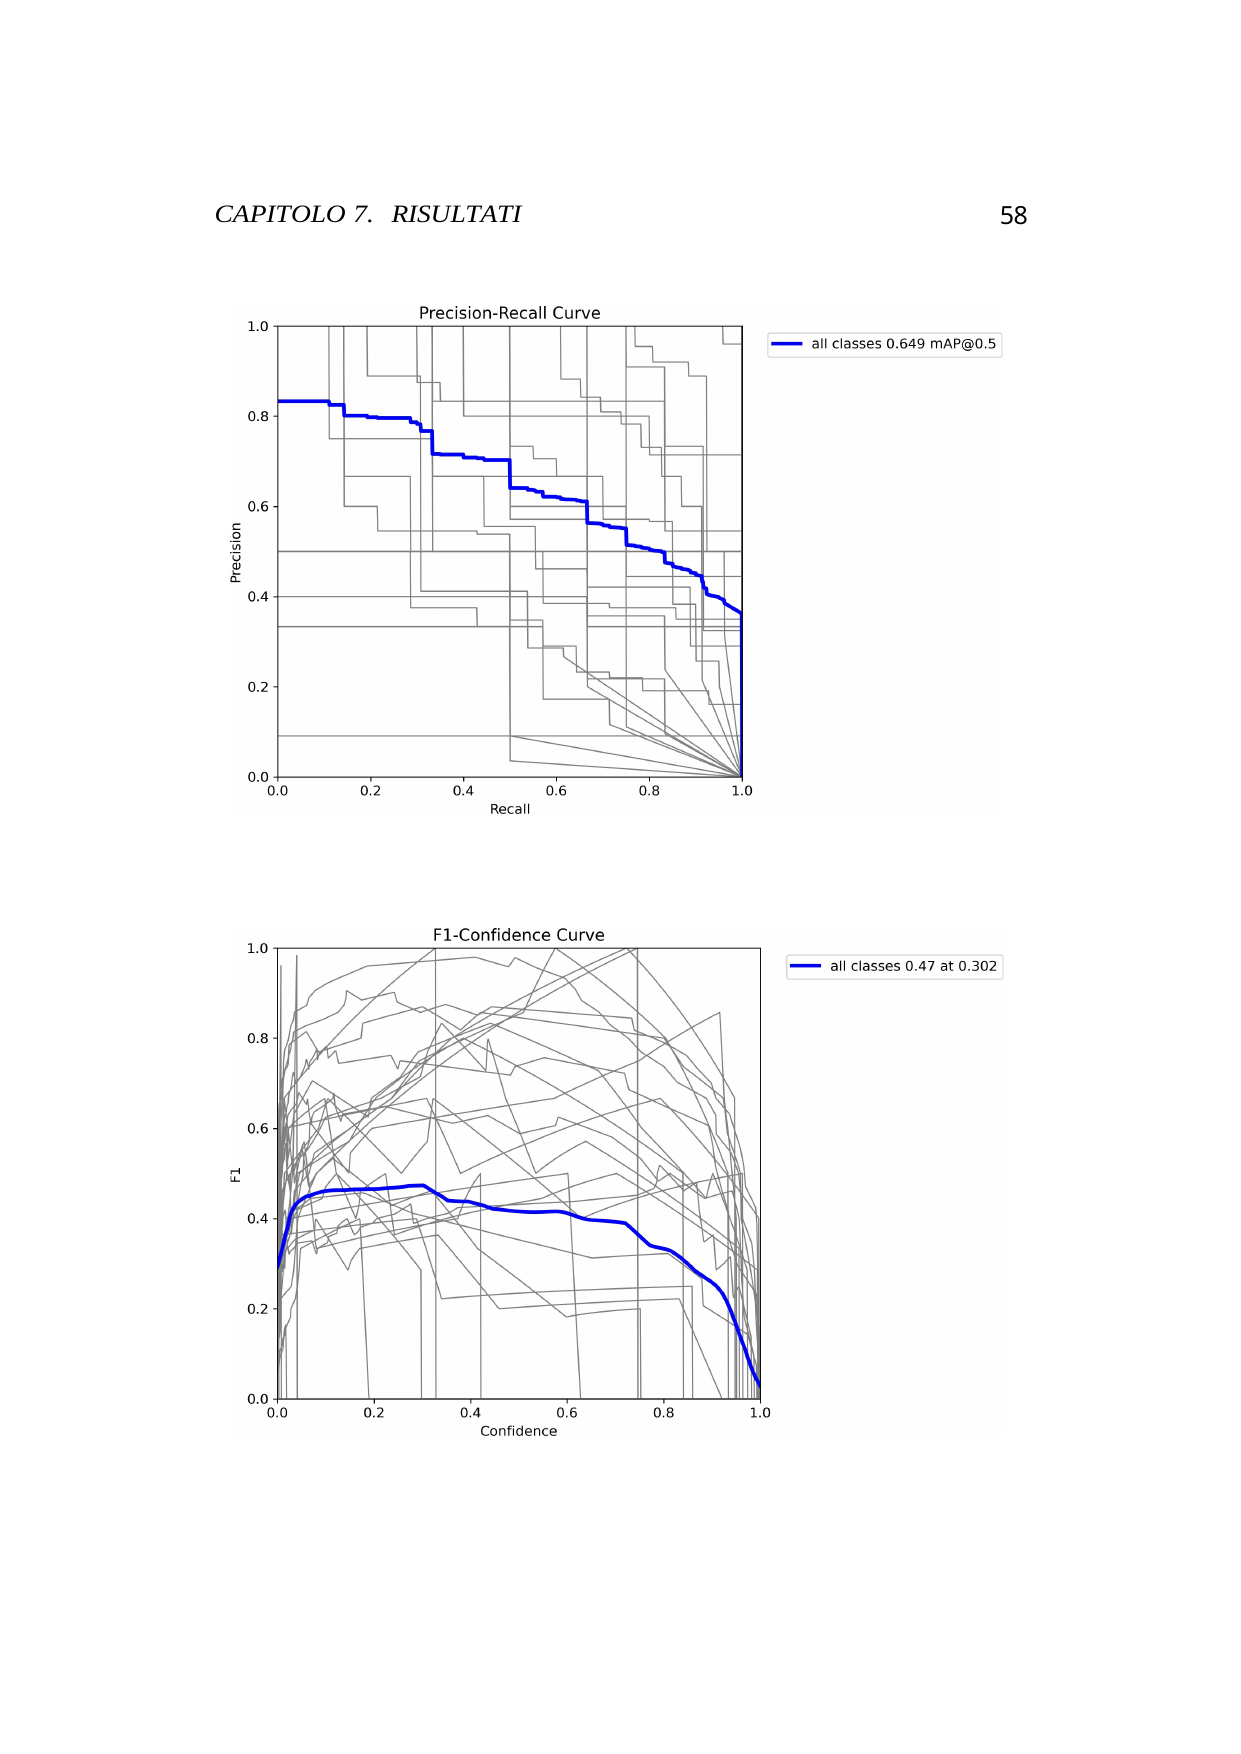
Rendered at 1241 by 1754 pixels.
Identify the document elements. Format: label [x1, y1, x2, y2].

picture [230, 928, 1004, 1436]
picture [230, 306, 1003, 814]
